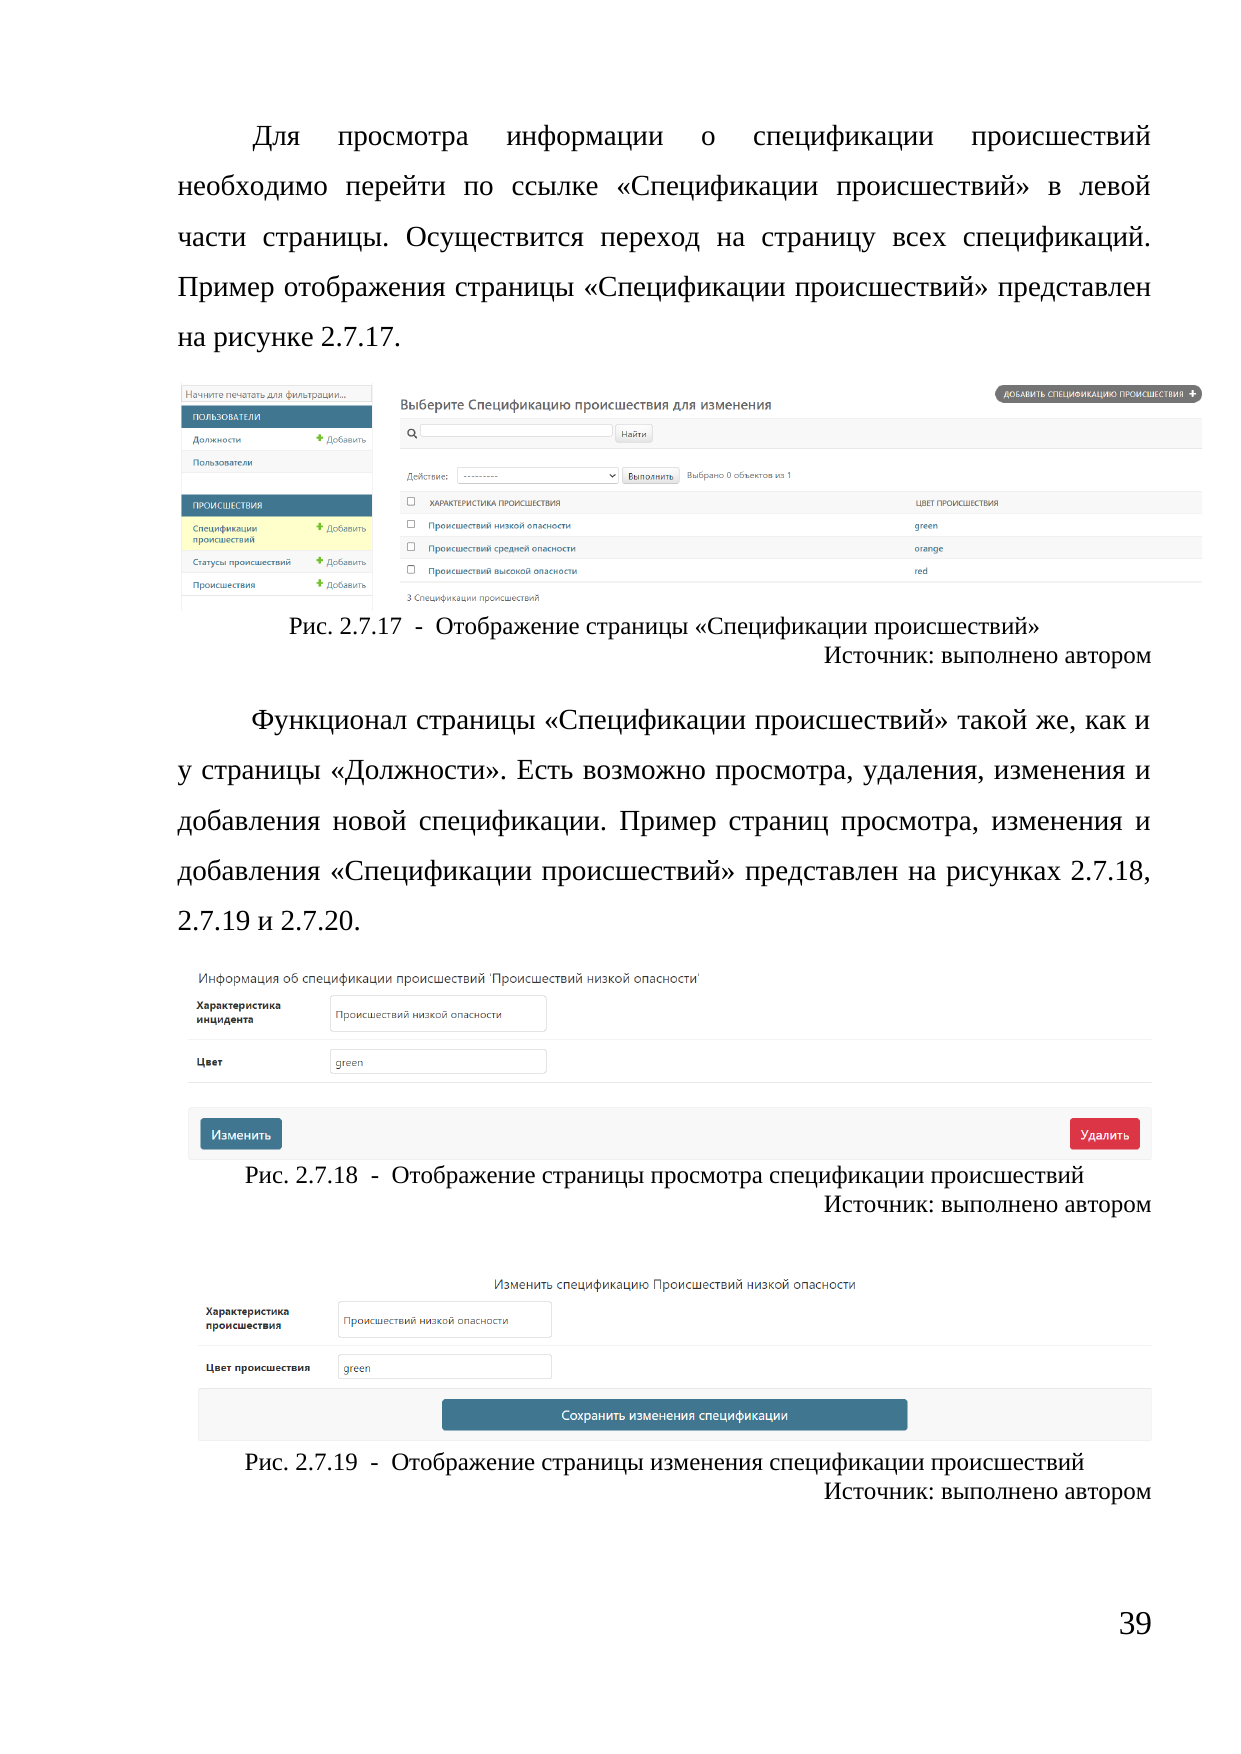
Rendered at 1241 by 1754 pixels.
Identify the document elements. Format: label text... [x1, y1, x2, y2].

text Функционал страницы «Спецификации происшествий» такой же, как и у страницы «Должности». Есть возможно просмотра, удаления, изменения и добавления новой спецификации. Пример страниц просмотра, изменения и добавления «Спецификации происшествий» представлен на рисунках 2.7.18, 2.7.19 и 2.7.20. [177, 702, 1152, 937]
picture [177, 1260, 1152, 1448]
text Источник: выполнено автором [177, 1476, 1152, 1505]
text Рис. 2.7.18 - Отображение страницы просмотра спецификации происшествий [177, 1160, 1152, 1189]
text Источник: выполнено автором [177, 1189, 1152, 1217]
text Рис. 2.7.19 - Отображение страницы изменения спецификации происшествий [177, 1448, 1152, 1476]
text Рис. 2.7.17 - Отображение страницы «Спецификации происшествий» [177, 611, 1152, 640]
text Источник: выполнено автором [177, 640, 1152, 668]
picture [177, 382, 1203, 611]
picture [177, 953, 1152, 1160]
text Для просмотра информации о спецификации происшествий необходимо перейти по ссылке «Спецификации происшествий» в левой части страницы. Осуществится переход на страницу всех спецификаций. Пример отображения страницы «Спецификации происшествий» представлен на рисунке 2.7.17. [177, 118, 1152, 353]
